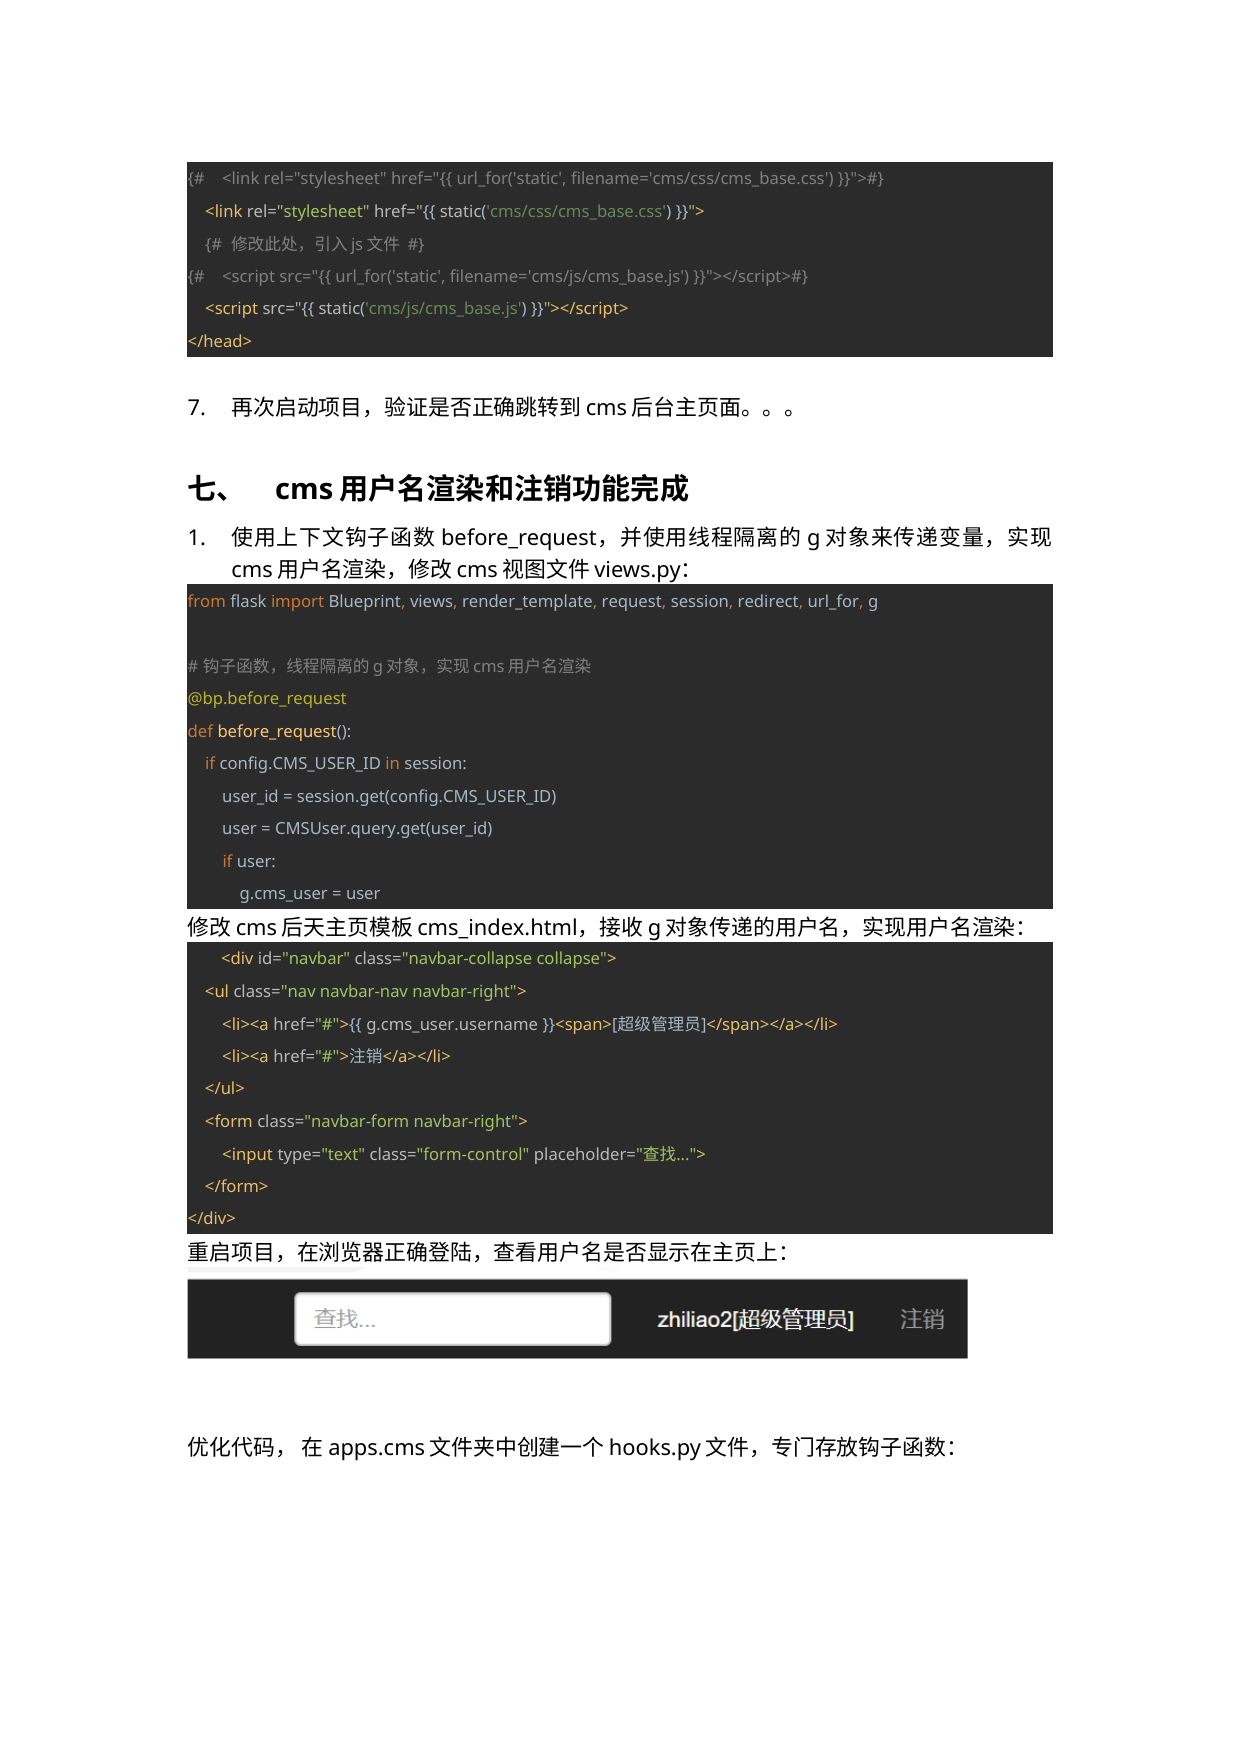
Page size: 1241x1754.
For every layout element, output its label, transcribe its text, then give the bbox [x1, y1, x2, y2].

text <div id="navbar" class="navbar-collapse collapse"> <ul class="nav navbar-nav navbar-right"> <li><a href="#">{{ g.cms_user.username }}<span>[超级管理员]</span></a></li> <li><a href="#">注销</a></li> </ul> <form class="navbar-form navbar-right"> <input type="text" class="form-control" placeholder="查找..."> </form> </div> [187, 942, 1053, 1234]
list 使用上下文钩子函数before_request，并使用线程隔离的g对象来传递变量，实现cms用户名渲染，修改cms视图文件views.py： [187, 519, 1053, 584]
text from flask import Blueprint, views, render_template, request, session, redirect, url_for, g [187, 584, 1053, 617]
text 修改cms后天主页模板cms_index.html，接收g对象传递的用户名，实现用户名渲染： [187, 909, 1053, 942]
picture [187, 1267, 968, 1409]
subtitle cms用户名渲染和注销功能完成 [187, 454, 1053, 519]
text 优化代码， 在apps.cms文件夹中创建一个hooks.py文件，专门存放钩子函数： [187, 1429, 1053, 1462]
text # 钩子函数，线程隔离的g对象，实现cms用户名渲染 @bp.before_request def before_request(): if config.CMS_USER_ID in session: user_id = session.get(config.CMS_USER_ID) user = CMSUser.query.get(user_id) if user: g.cms_user = user [187, 649, 1053, 909]
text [187, 162, 1053, 357]
text 重启项目，在浏览器正确登陆，查看用户名是否显示在主页上： [187, 1234, 1053, 1267]
list 再次启动项目，验证是否正确跳转到cms后台主页面。。。 [187, 389, 1053, 422]
